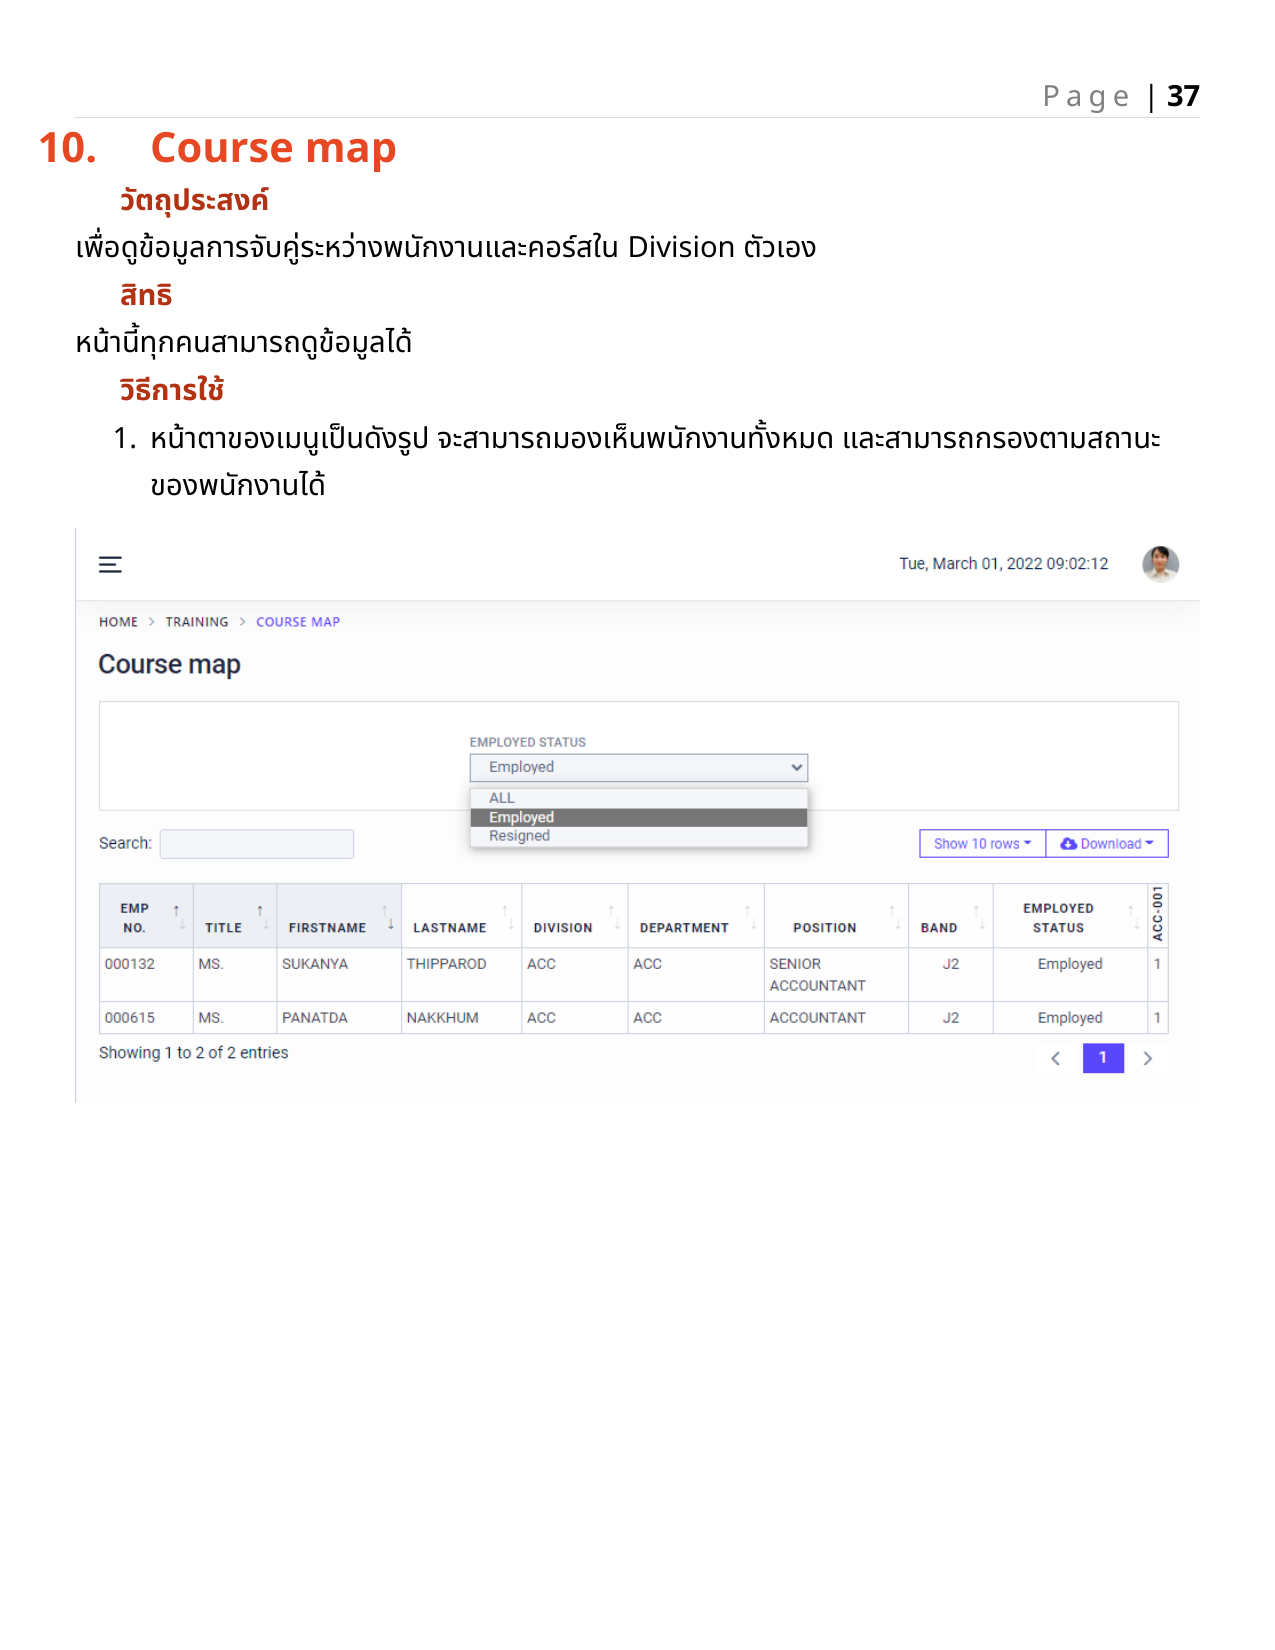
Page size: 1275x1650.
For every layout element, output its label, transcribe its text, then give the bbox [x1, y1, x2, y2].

picture [75, 528, 1200, 1103]
text หน้านี้ทุกคนสามารถดูข้อมูลได้ [75, 322, 1200, 366]
text เพื่อดูข้อมูลการจับคู่ระหว่างพนักงานและคอร์สใน Division ตัวเอง [75, 227, 1200, 271]
subtitle วิธีการใช้ [120, 369, 1200, 413]
subtitle สิทธิ [120, 274, 1200, 318]
list หน้าตาของเมนูเป็นดังรูป จะสามารถมองเห็นพนักงานทั้งหมด และสามารถกรองตามสถานะของพนักงานได้ [112, 417, 1200, 509]
subtitle Course map [37, 118, 1200, 174]
subtitle วัตถุประสงค์ [120, 179, 1200, 223]
